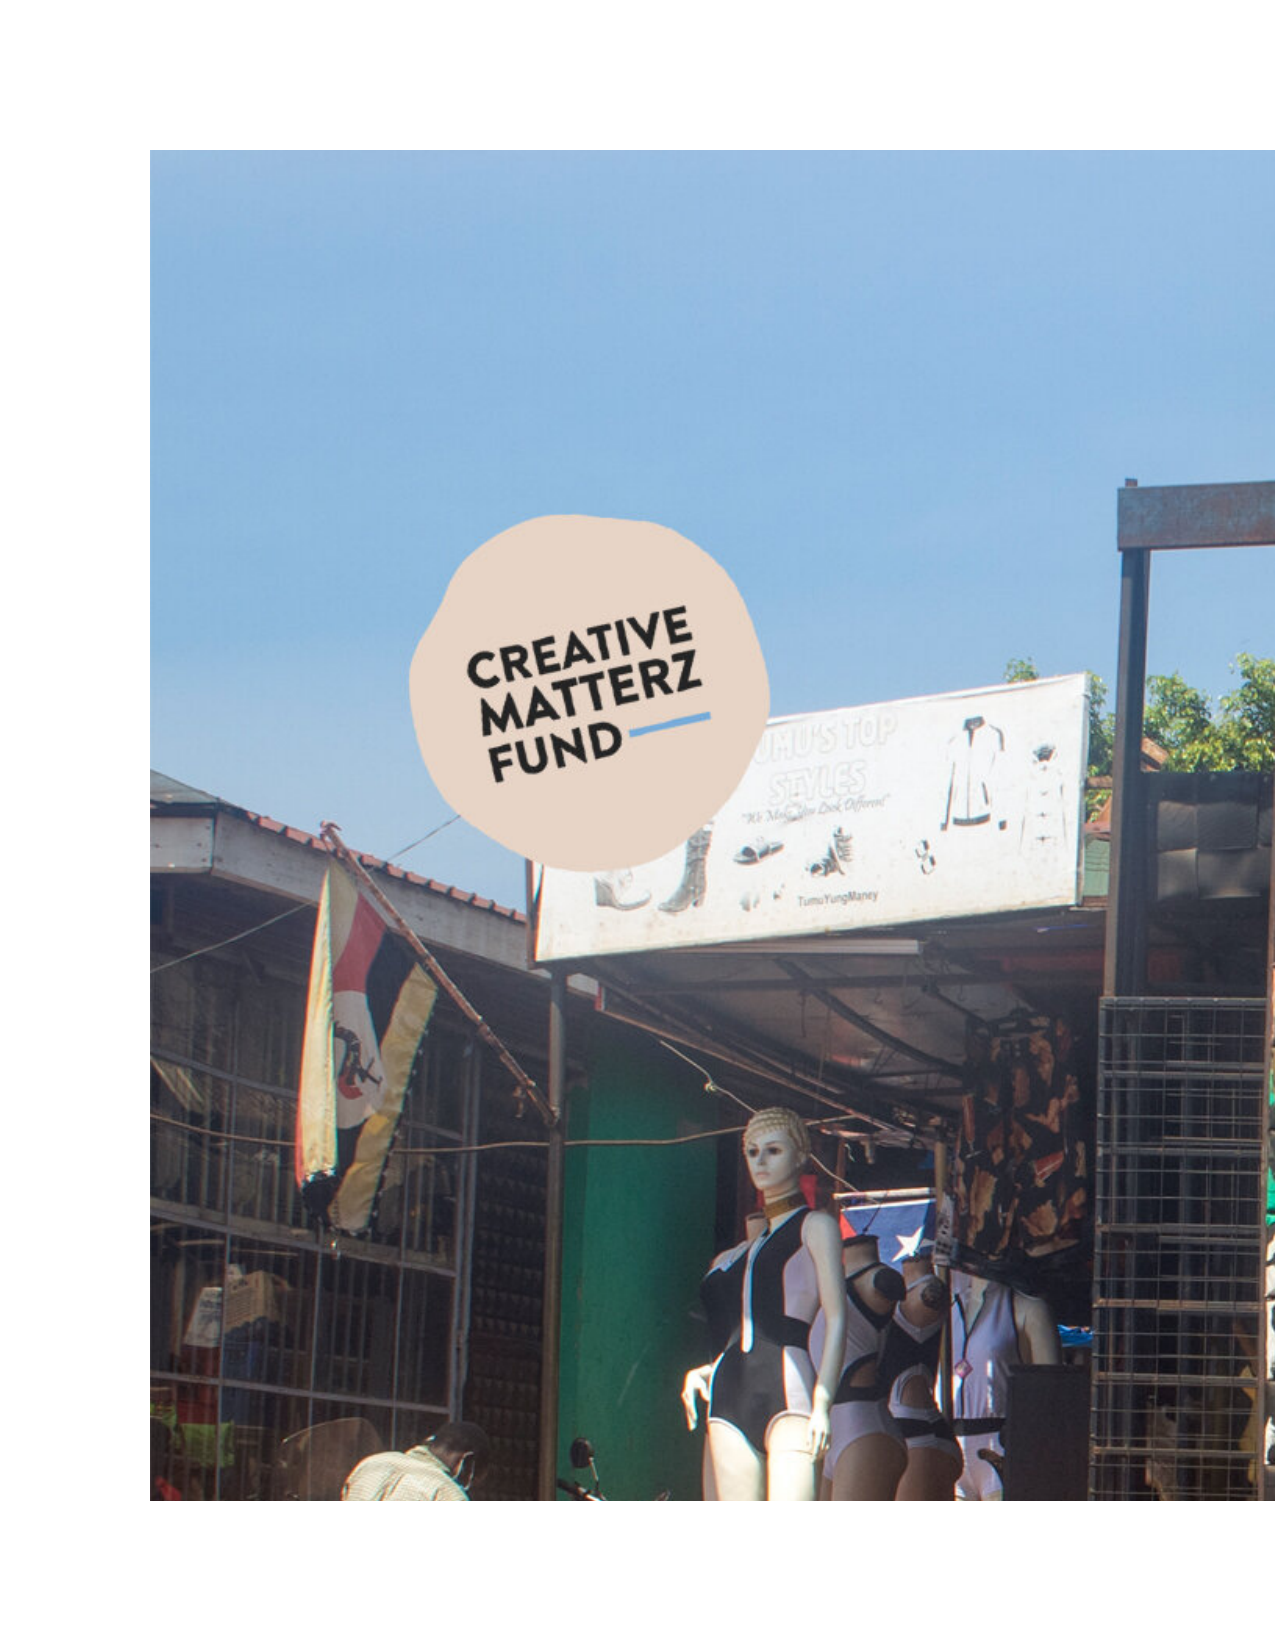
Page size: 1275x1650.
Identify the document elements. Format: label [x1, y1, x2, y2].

picture [150, 150, 1275, 1501]
